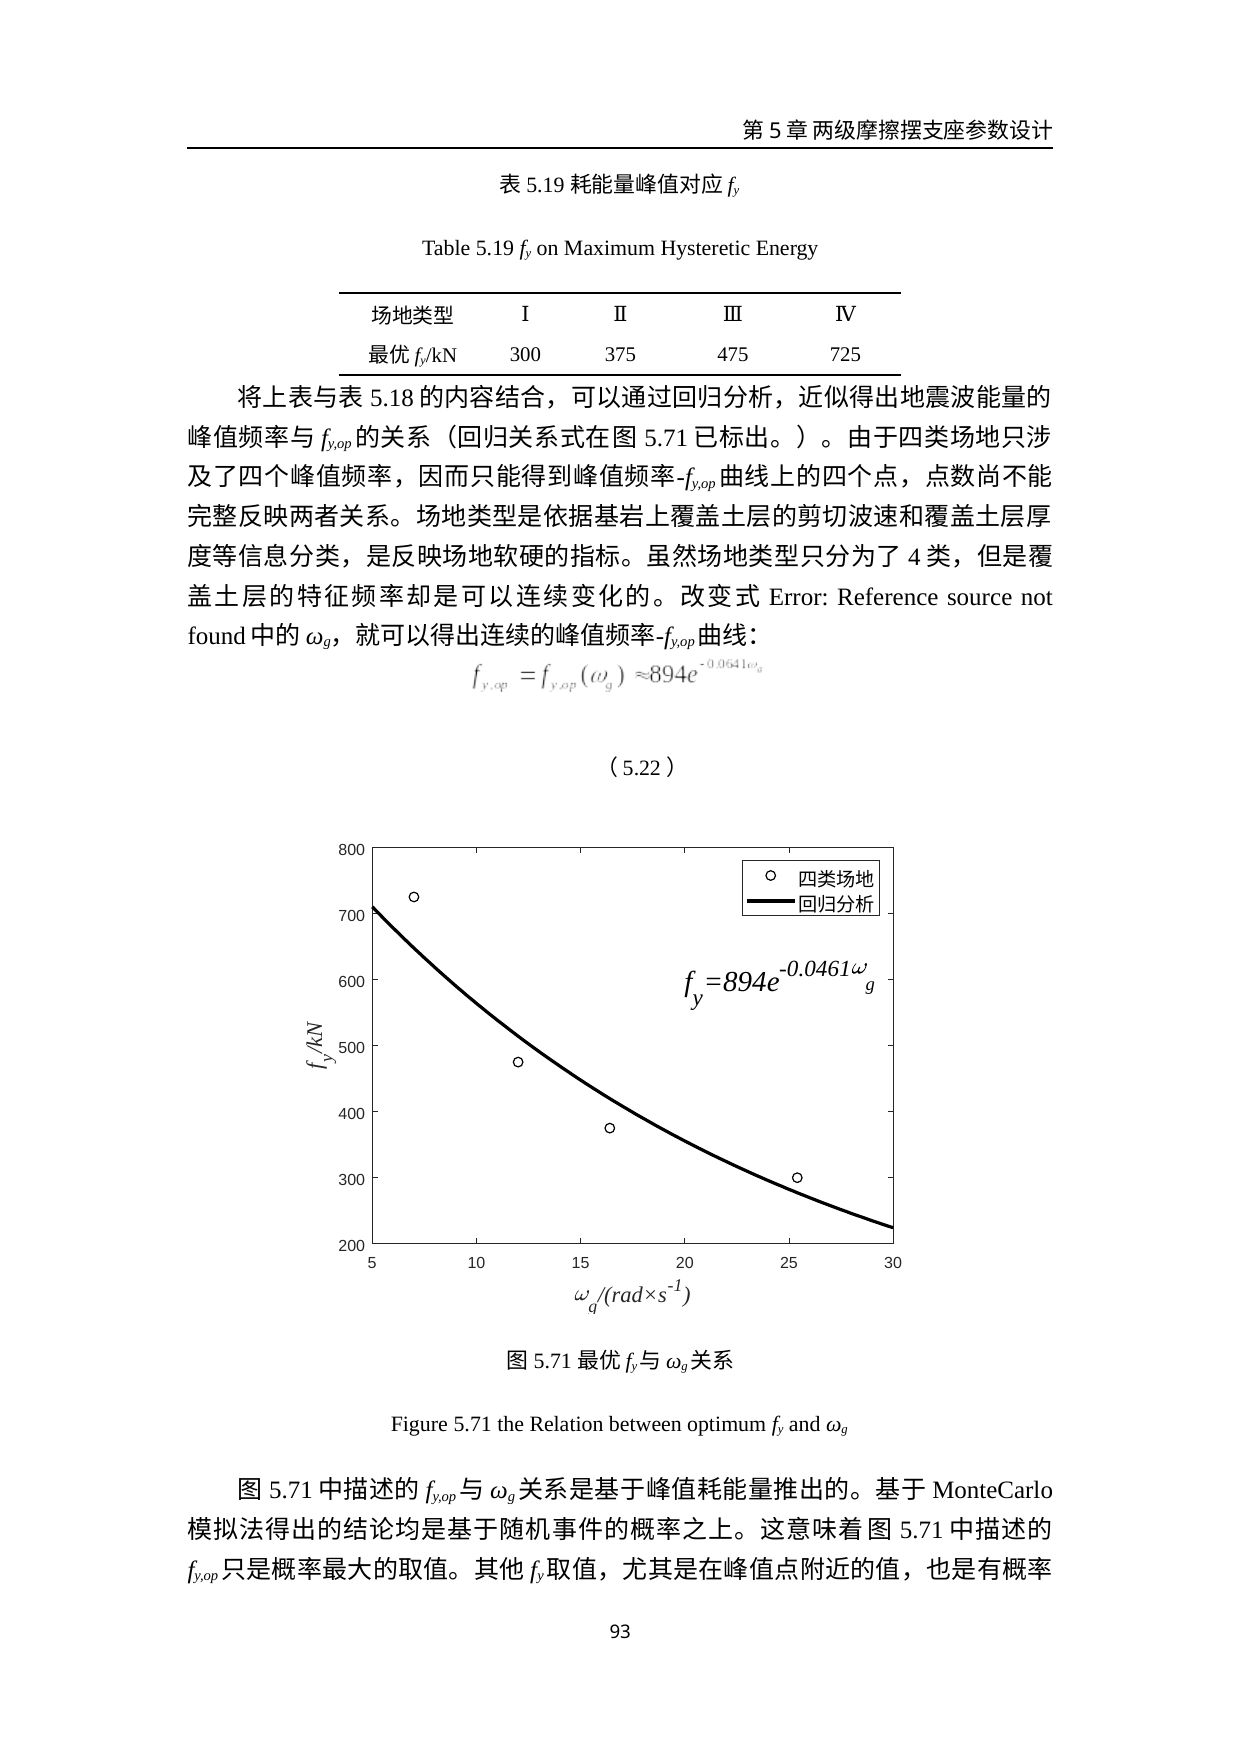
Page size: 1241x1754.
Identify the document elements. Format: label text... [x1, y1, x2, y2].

table_header Ⅱ [564, 294, 676, 334]
table_header Ⅰ [487, 294, 564, 334]
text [187, 1468, 1053, 1587]
table_cell 375 [564, 334, 676, 374]
table_cell 725 [789, 334, 901, 374]
table_cell 300 [487, 334, 564, 374]
table_header Ⅲ [676, 294, 789, 334]
table_header Ⅳ [789, 294, 901, 334]
table_header 场地类型 [339, 294, 487, 334]
table_cell 475 [676, 334, 789, 374]
table_cell 最优fy/kN [339, 334, 487, 374]
